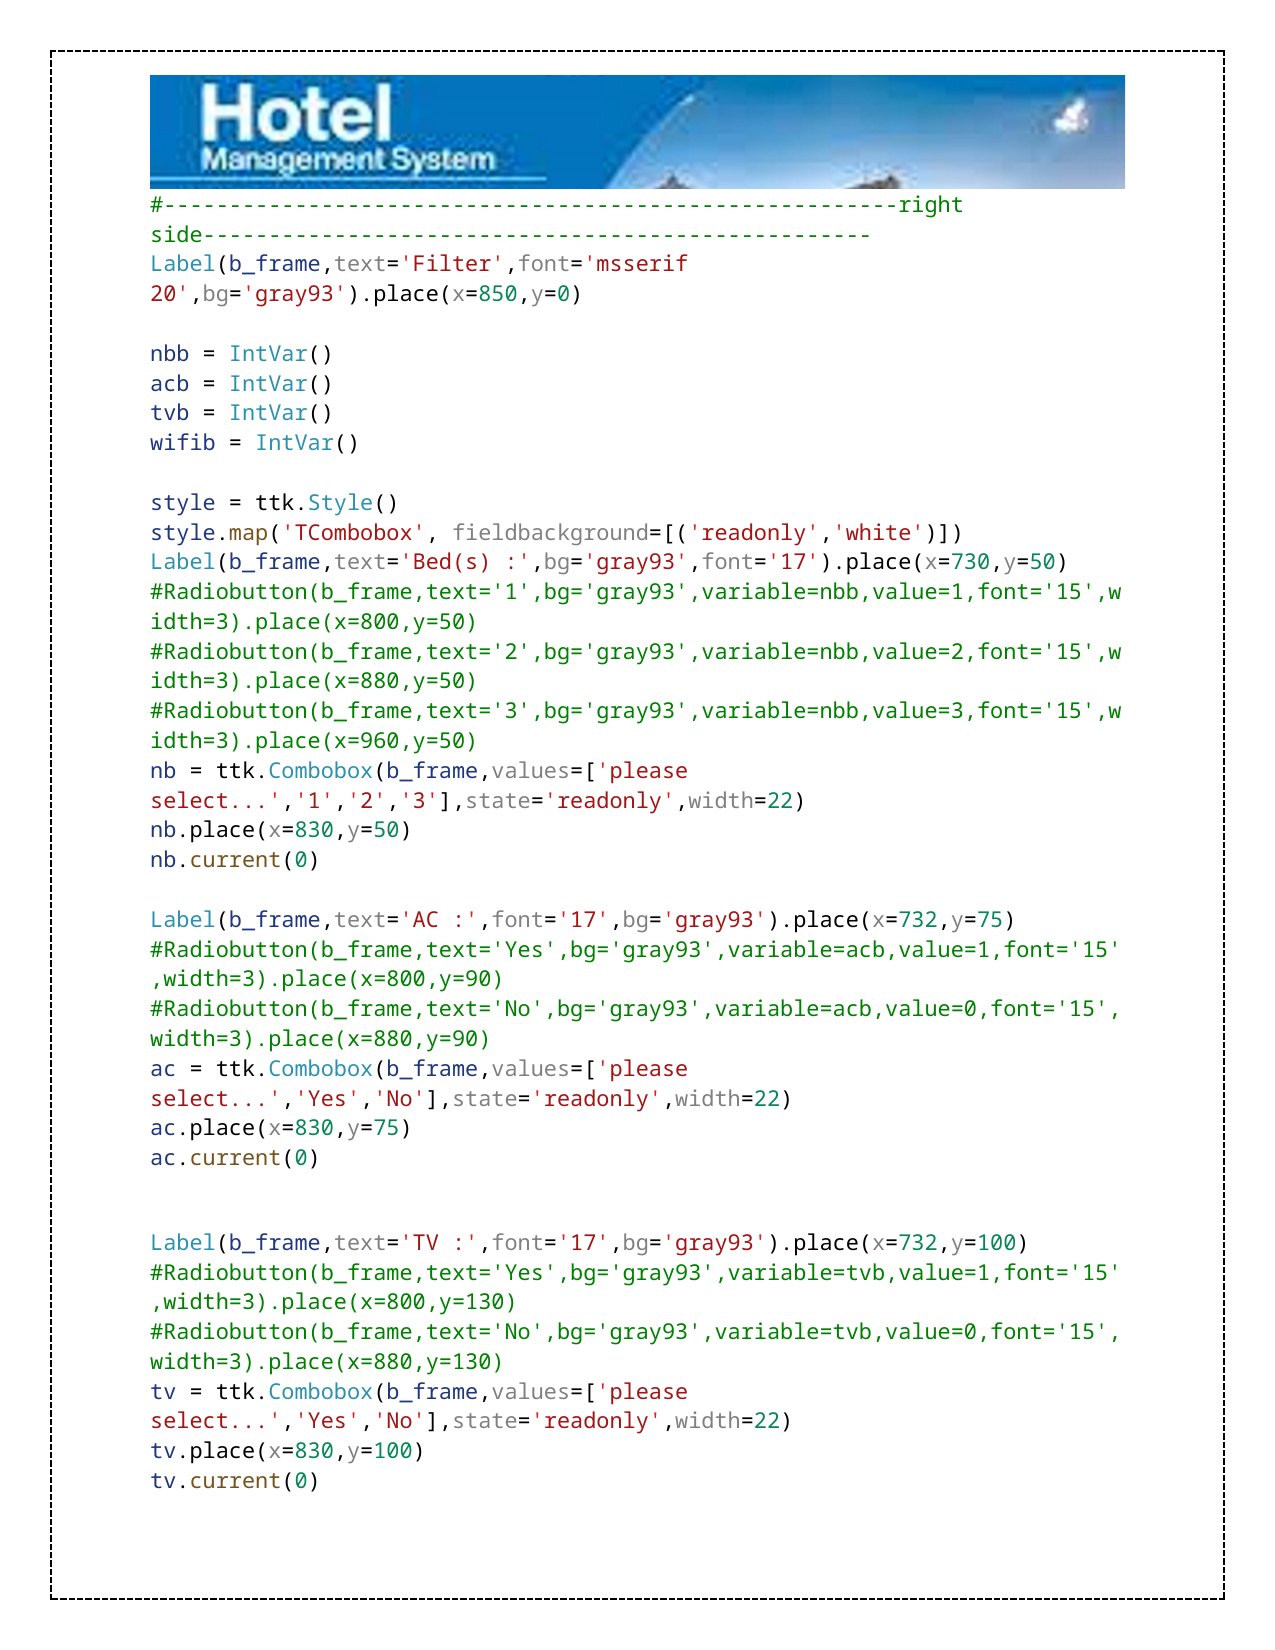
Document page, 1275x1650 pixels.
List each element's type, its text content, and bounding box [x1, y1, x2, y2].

text #--------------------------------------------------------right side--------------------------------------------------- [150, 189, 1125, 248]
text #Radiobutton(b_frame,text='2',bg='gray93',variable=nbb,value=2,font='15',width=3).place(x=880,y=50) [150, 636, 1125, 695]
text style.map('TCombobox', fieldbackground=[('readonly','white')]) [150, 516, 1125, 546]
text Label(b_frame,text='TV :',font='17',bg='gray93').place(x=732,y=100) [150, 1227, 1125, 1256]
picture [150, 75, 1125, 189]
text #Radiobutton(b_frame,text='No',bg='gray93',variable=tvb,value=0,font='15',width=3).place(x=880,y=130) [150, 1316, 1125, 1376]
text wifib = IntVar() [150, 427, 1125, 457]
text #Radiobutton(b_frame,text='1',bg='gray93',variable=nbb,value=1,font='15',width=3).place(x=800,y=50) [150, 576, 1125, 636]
text ac = ttk.Combobox(b_frame,values=['please select...','Yes','No'],state='readonly',width=22) [150, 1053, 1125, 1112]
text Label(b_frame,text='Bed(s) :',bg='gray93',font='17').place(x=730,y=50) [150, 546, 1125, 576]
text acb = IntVar() [150, 367, 1125, 397]
text #Radiobutton(b_frame,text='Yes',bg='gray93',variable=tvb,value=1,font='15',width=3).place(x=800,y=130) [150, 1256, 1125, 1316]
text Label(b_frame,text='AC :',font='17',bg='gray93').place(x=732,y=75) [150, 904, 1125, 933]
text nb.place(x=830,y=50) [150, 814, 1125, 844]
text #Radiobutton(b_frame,text='No',bg='gray93',variable=acb,value=0,font='15',width=3).place(x=880,y=90) [150, 993, 1125, 1053]
text tv.current(0) [150, 1465, 1125, 1495]
text nb = ttk.Combobox(b_frame,values=['please select...','1','2','3'],state='readonly',width=22) [150, 755, 1125, 814]
text tvb = IntVar() [150, 397, 1125, 427]
text Label(b_frame,text='Filter',font='msserif 20',bg='gray93').place(x=850,y=0) [150, 248, 1125, 308]
text #Radiobutton(b_frame,text='Yes',bg='gray93',variable=acb,value=1,font='15',width=3).place(x=800,y=90) [150, 933, 1125, 993]
text ac.current(0) [150, 1142, 1125, 1172]
text style = ttk.Style() [150, 487, 1125, 516]
text #Radiobutton(b_frame,text='3',bg='gray93',variable=nbb,value=3,font='15',width=3).place(x=960,y=50) [150, 695, 1125, 755]
text nb.current(0) [150, 844, 1125, 874]
text ac.place(x=830,y=75) [150, 1112, 1125, 1142]
text tv = ttk.Combobox(b_frame,values=['please select...','Yes','No'],state='readonly',width=22) [150, 1376, 1125, 1435]
text nbb = IntVar() [150, 338, 1125, 367]
text tv.place(x=830,y=100) [150, 1435, 1125, 1465]
